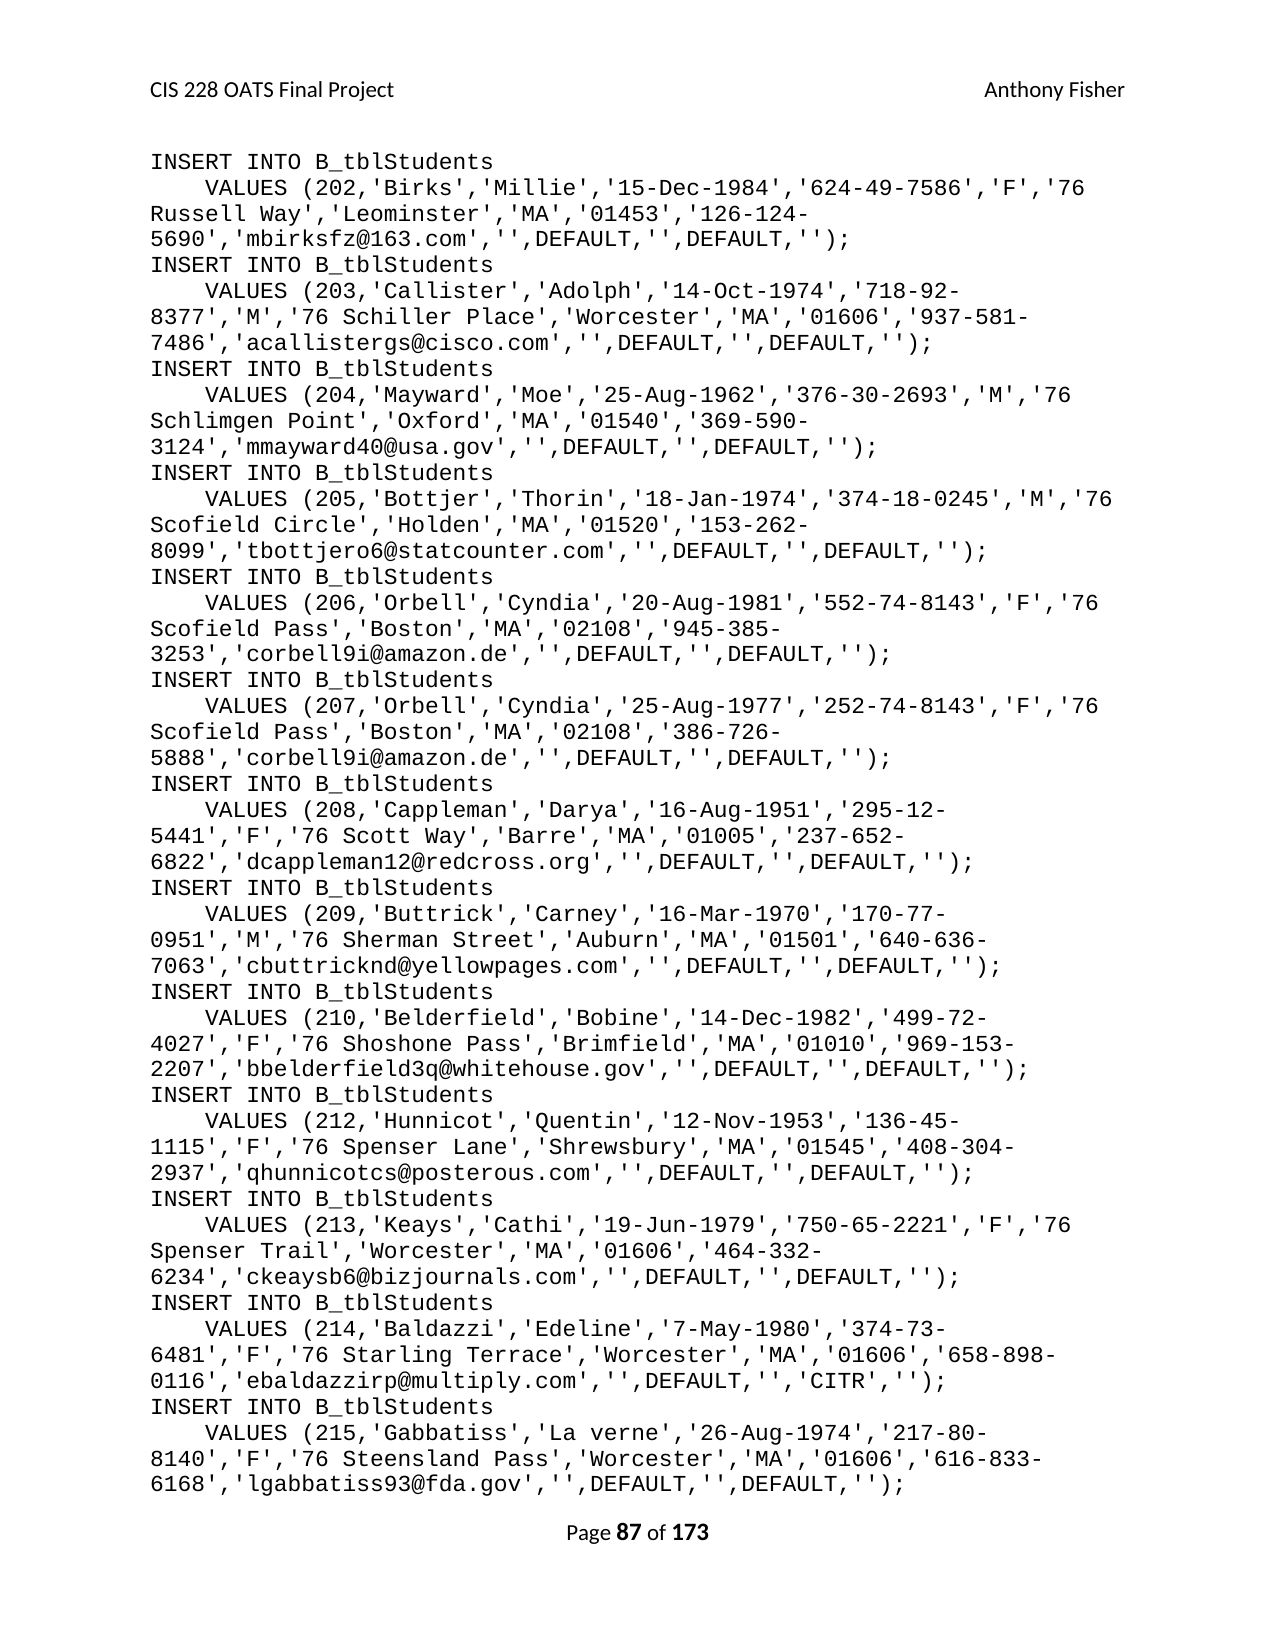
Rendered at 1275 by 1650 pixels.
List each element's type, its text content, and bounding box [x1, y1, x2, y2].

text VALUES (212,'Hunnicot','Quentin','12-Nov-1953','136-45-1115','F','76 Spenser Lane','Shrewsbury','MA','01545','408-304-2937','qhunnicotcs@posterous.com','',DEFAULT,'',DEFAULT,''); [150, 1110, 1125, 1187]
text VALUES (204,'Mayward','Moe','25-Aug-1962','376-30-2693','M','76 Schlimgen Point','Oxford','MA','01540','369-590-3124','mmayward40@usa.gov','',DEFAULT,'',DEFAULT,''); [150, 383, 1125, 461]
text VALUES (208,'Cappleman','Darya','16-Aug-1951','295-12-5441','F','76 Scott Way','Barre','MA','01005','237-652-6822','dcappleman12@redcross.org','',DEFAULT,'',DEFAULT,''); [150, 798, 1125, 876]
text INSERT INTO B_tblStudents [150, 1084, 1125, 1110]
text INSERT INTO B_tblStudents [150, 565, 1125, 591]
text VALUES (214,'Baldazzi','Edeline','7-May-1980','374-73-6481','F','76 Starling Terrace','Worcester','MA','01606','658-898-0116','ebaldazzirp@multiply.com','',DEFAULT,'','CITR',''); [150, 1317, 1125, 1395]
text INSERT INTO B_tblStudents [150, 876, 1125, 902]
text VALUES (202,'Birks','Millie','15-Dec-1984','624-49-7586','F','76 Russell Way','Leominster','MA','01453','126-124-5690','mbirksfz@163.com','',DEFAULT,'',DEFAULT,''); [150, 176, 1125, 254]
text VALUES (210,'Belderfield','Bobine','14-Dec-1982','499-72-4027','F','76 Shoshone Pass','Brimfield','MA','01010','969-153-2207','bbelderfield3q@whitehouse.gov','',DEFAULT,'',DEFAULT,''); [150, 1006, 1125, 1084]
text INSERT INTO B_tblStudents [150, 980, 1125, 1006]
text INSERT INTO B_tblStudents [150, 1187, 1125, 1213]
text VALUES (209,'Buttrick','Carney','16-Mar-1970','170-77-0951','M','76 Sherman Street','Auburn','MA','01501','640-636-7063','cbuttricknd@yellowpages.com','',DEFAULT,'',DEFAULT,''); [150, 902, 1125, 980]
text INSERT INTO B_tblStudents [150, 357, 1125, 383]
text INSERT INTO B_tblStudents [150, 669, 1125, 695]
text INSERT INTO B_tblStudents [150, 1395, 1125, 1421]
text INSERT INTO B_tblStudents [150, 150, 1125, 176]
text INSERT INTO B_tblStudents [150, 772, 1125, 798]
text INSERT INTO B_tblStudents [150, 1291, 1125, 1317]
text VALUES (213,'Keays','Cathi','19-Jun-1979','750-65-2221','F','76 Spenser Trail','Worcester','MA','01606','464-332-6234','ckeaysb6@bizjournals.com','',DEFAULT,'',DEFAULT,''); [150, 1213, 1125, 1291]
text VALUES (207,'Orbell','Cyndia','25-Aug-1977','252-74-8143','F','76 Scofield Pass','Boston','MA','02108','386-726-5888','corbell9i@amazon.de','',DEFAULT,'',DEFAULT,''); [150, 695, 1125, 772]
text INSERT INTO B_tblStudents [150, 254, 1125, 280]
text VALUES (203,'Callister','Adolph','14-Oct-1974','718-92-8377','M','76 Schiller Place','Worcester','MA','01606','937-581-7486','acallistergs@cisco.com','',DEFAULT,'',DEFAULT,''); [150, 280, 1125, 357]
text INSERT INTO B_tblStudents [150, 461, 1125, 487]
text VALUES (206,'Orbell','Cyndia','20-Aug-1981','552-74-8143','F','76 Scofield Pass','Boston','MA','02108','945-385-3253','corbell9i@amazon.de','',DEFAULT,'',DEFAULT,''); [150, 591, 1125, 669]
text VALUES (205,'Bottjer','Thorin','18-Jan-1974','374-18-0245','M','76 Scofield Circle','Holden','MA','01520','153-262-8099','tbottjero6@statcounter.com','',DEFAULT,'',DEFAULT,''); [150, 487, 1125, 565]
text VALUES (215,'Gabbatiss','La verne','26-Aug-1974','217-80-8140','F','76 Steensland Pass','Worcester','MA','01606','616-833-6168','lgabbatiss93@fda.gov','',DEFAULT,'',DEFAULT,''); [150, 1421, 1125, 1499]
